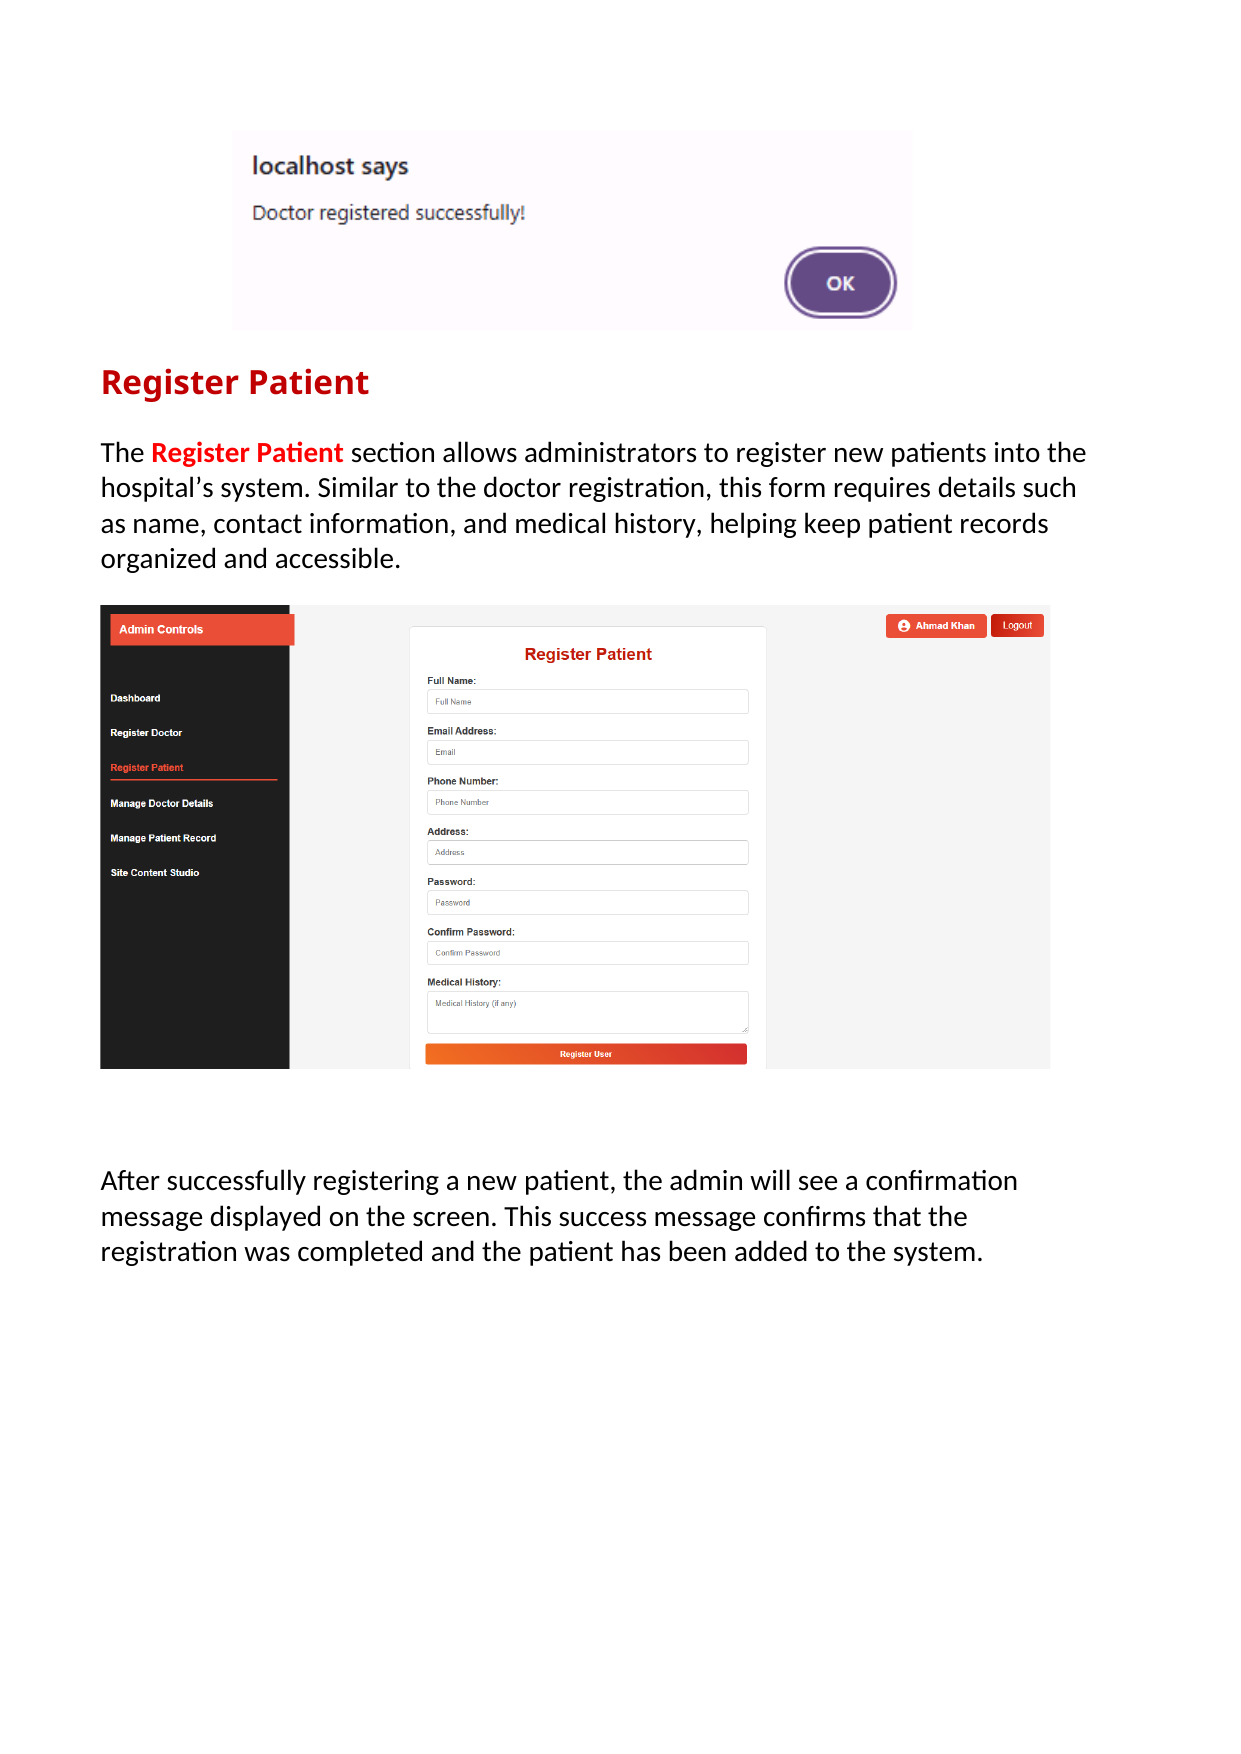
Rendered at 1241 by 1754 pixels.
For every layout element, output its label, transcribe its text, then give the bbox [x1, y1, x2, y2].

picture [100, 605, 1051, 1069]
picture [232, 130, 913, 330]
text Register Patient [100, 359, 1107, 404]
text After successfully registering a new patient, the admin will see a confirmation message displayed on the screen. This success message confirms that the registration was completed and the patient has been added to the system. [100, 1162, 1107, 1269]
text The Register Patient section allows administrators to register new patients into the hospital’s system. Similar to the doctor registration, this form requires details such as name, contact information, and medical history, helping keep patient records organized and accessible. [100, 434, 1107, 576]
